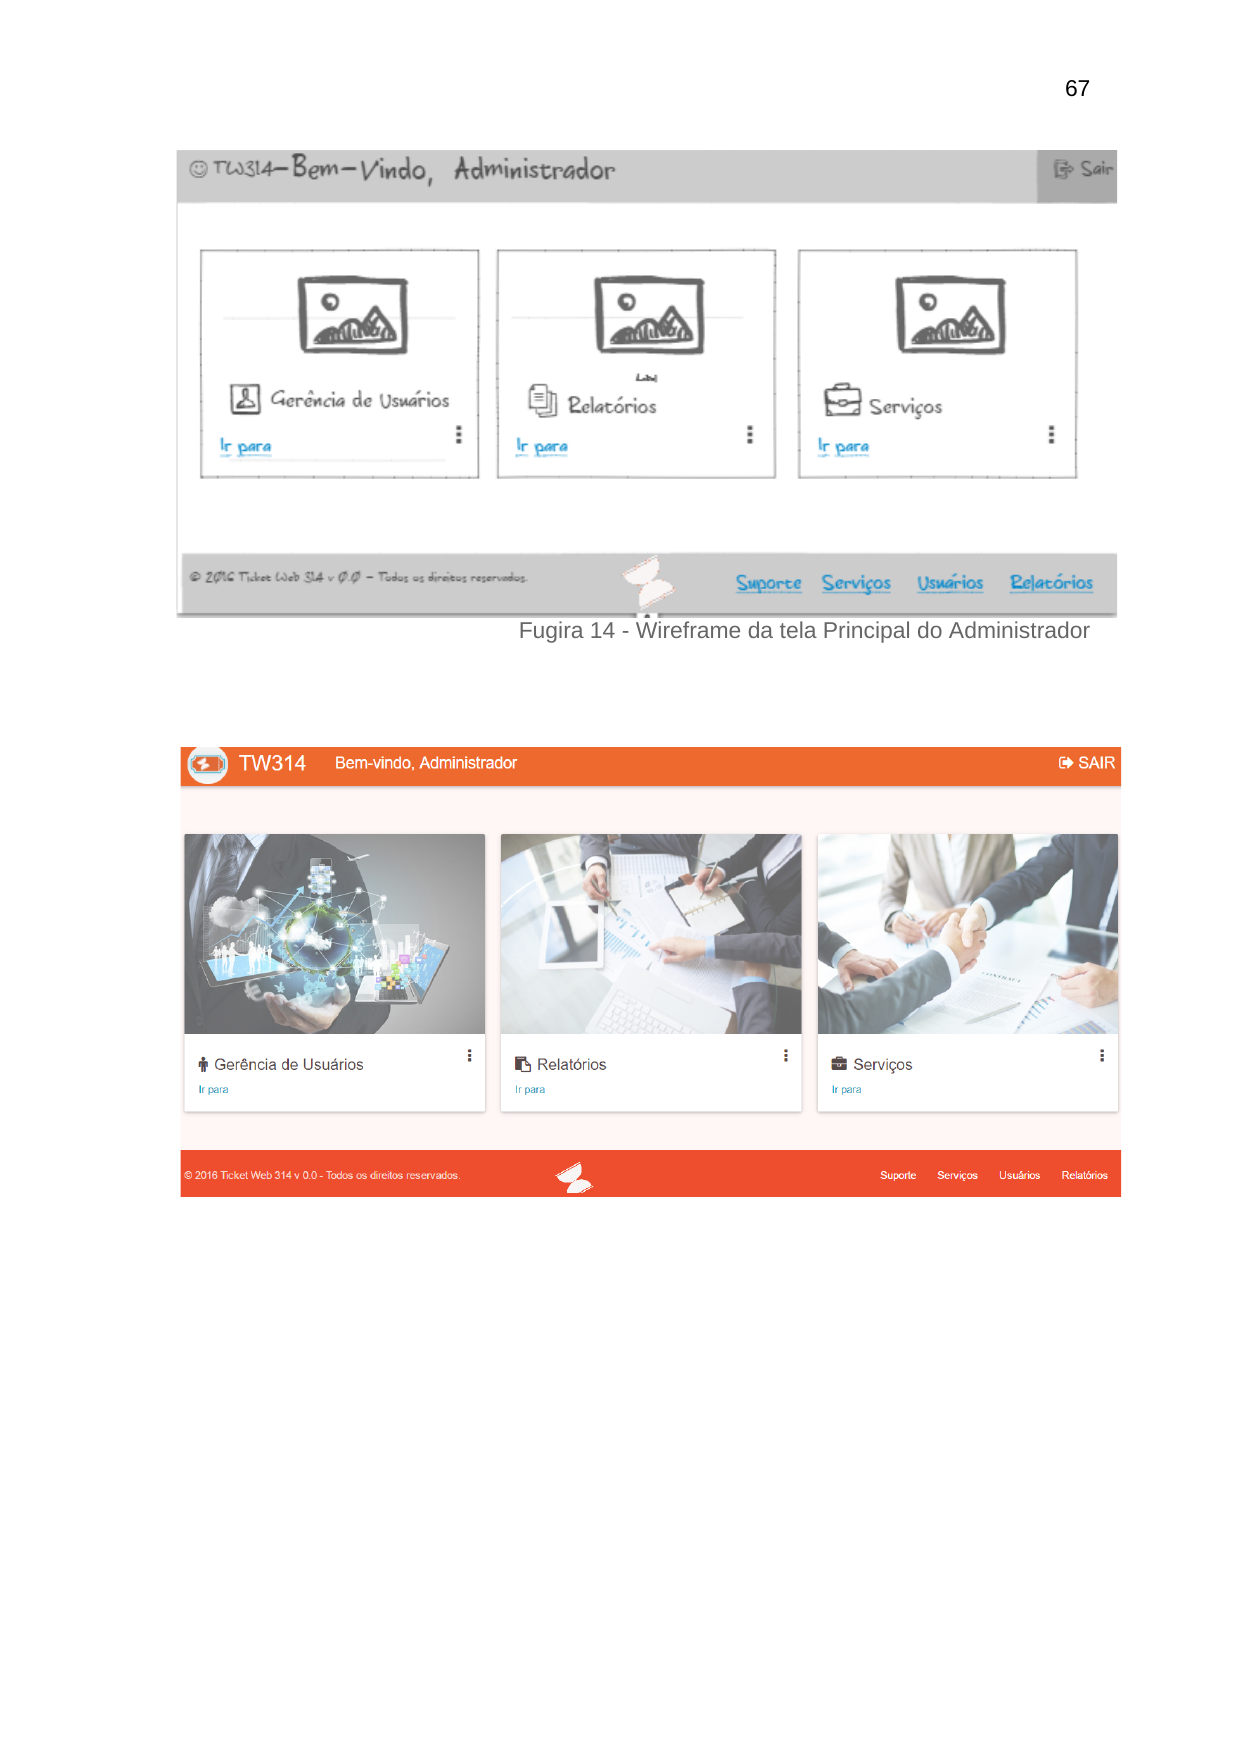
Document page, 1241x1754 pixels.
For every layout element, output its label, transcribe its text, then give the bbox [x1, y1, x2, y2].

subtitle Fugira 14 - Wireframe da tela Principal do Administrador [176, 618, 1090, 643]
picture [180, 747, 1122, 1197]
picture [176, 150, 1118, 618]
